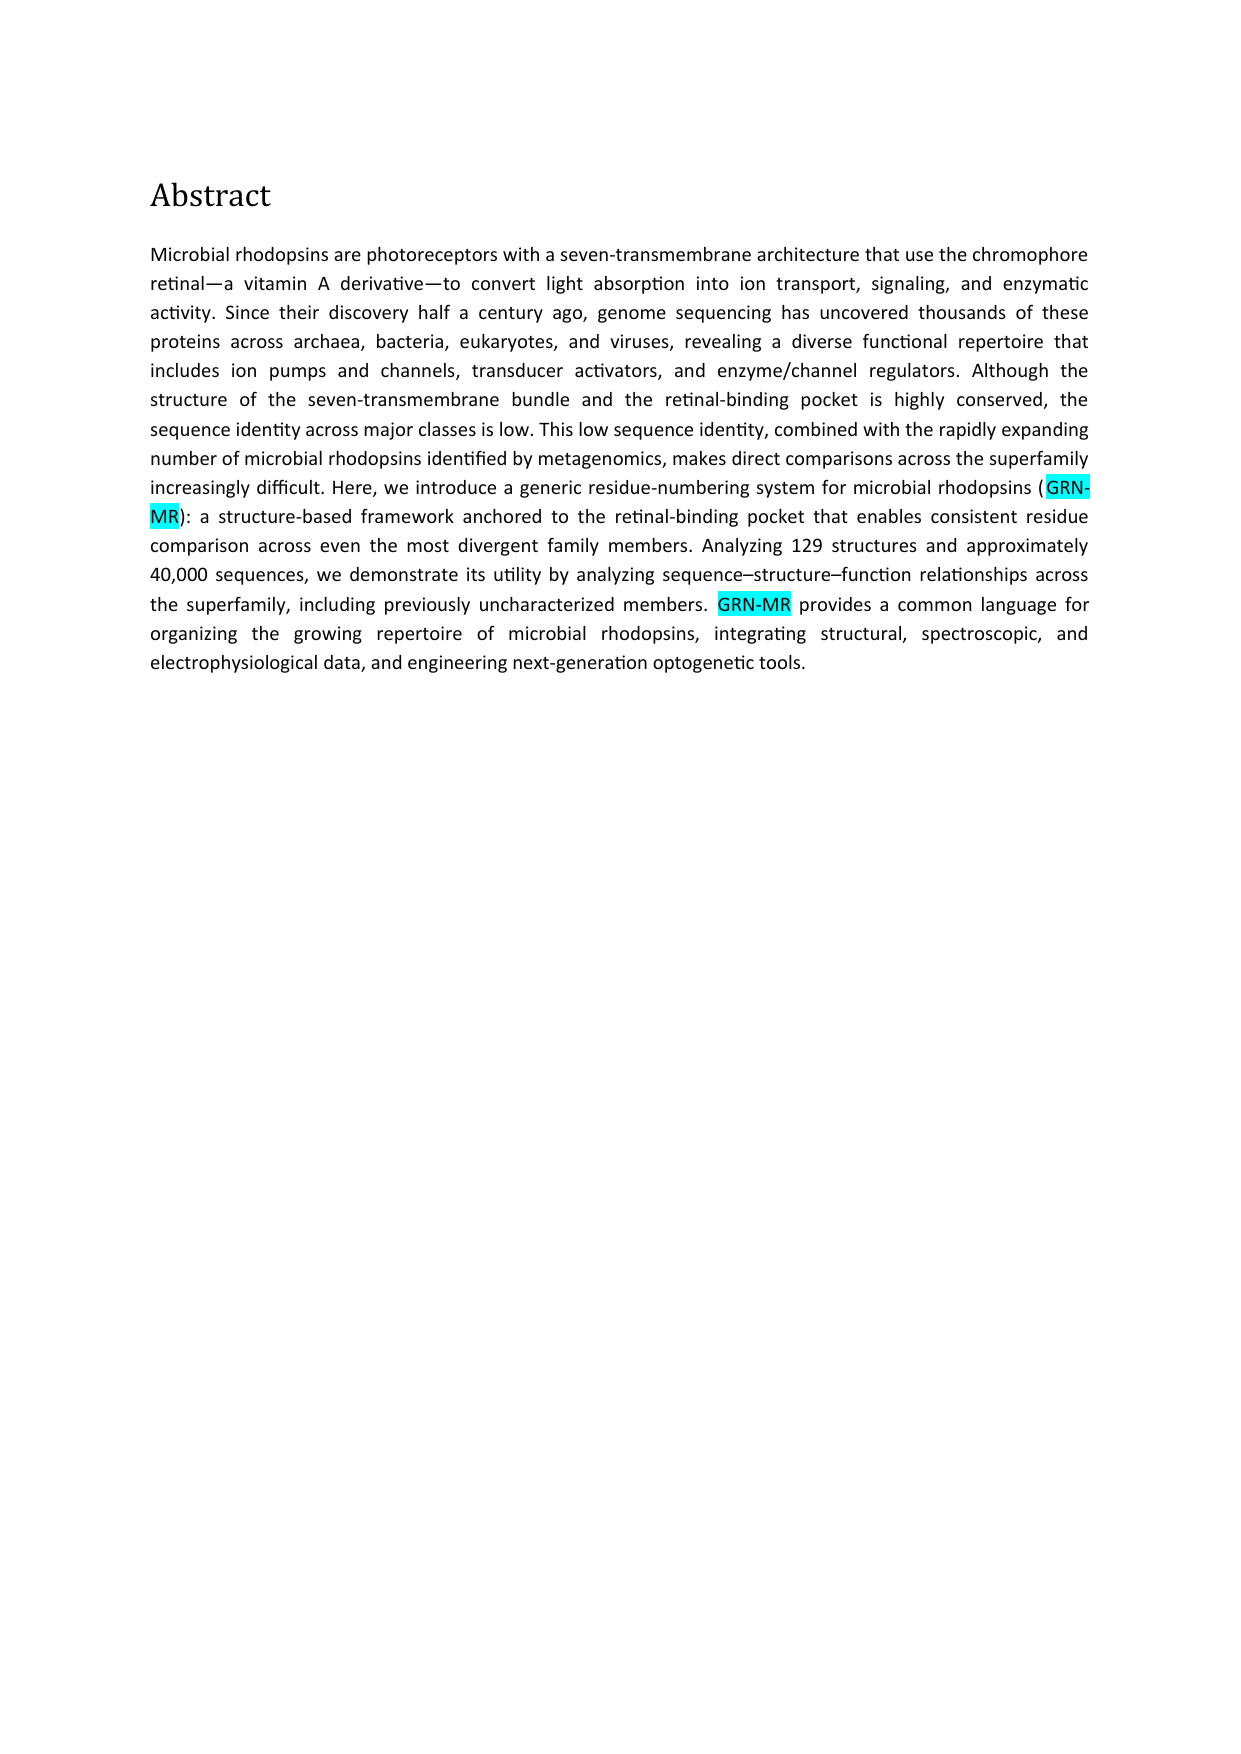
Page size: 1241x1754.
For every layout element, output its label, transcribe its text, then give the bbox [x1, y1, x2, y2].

subtitle Abstract [150, 175, 1090, 214]
text Microbial rhodopsins are photoreceptors with a seven-transmembrane architecture that use the chromophore retinal—a vitamin A derivative—to convert light absorption into ion transport, signaling, and enzymatic activity. Since their discovery half a century ago, genome sequencing has uncovered thousands of these proteins across archaea, bacteria, eukaryotes, and viruses, revealing a diverse functional repertoire that includes ion pumps and channels, transducer activators, and enzyme/channel regulators. Although the structure of the seven-transmembrane bundle and the retinal-binding pocket is highly conserved, the sequence identity across major classes is low. This low sequence identity, combined with the rapidly expanding number of microbial rhodopsins identified by metagenomics, makes direct comparisons across the superfamily increasingly difficult. Here, we introduce a generic residue-numbering system for microbial rhodopsins (GRN-MR): a structure-based framework anchored to the retinal-binding pocket that enables consistent residue comparison across even the most divergent family members. Analyzing 129 structures and approximately 40,000 sequences, we demonstrate its utility by analyzing sequence–structure–function relationships across the superfamily, including previously uncharacterized members. GRN-MR provides a common language for organizing the growing repertoire of microbial rhodopsins, integrating structural, spectroscopic, and electrophysiological data, and engineering next-generation optogenetic tools. [150, 241, 1090, 674]
